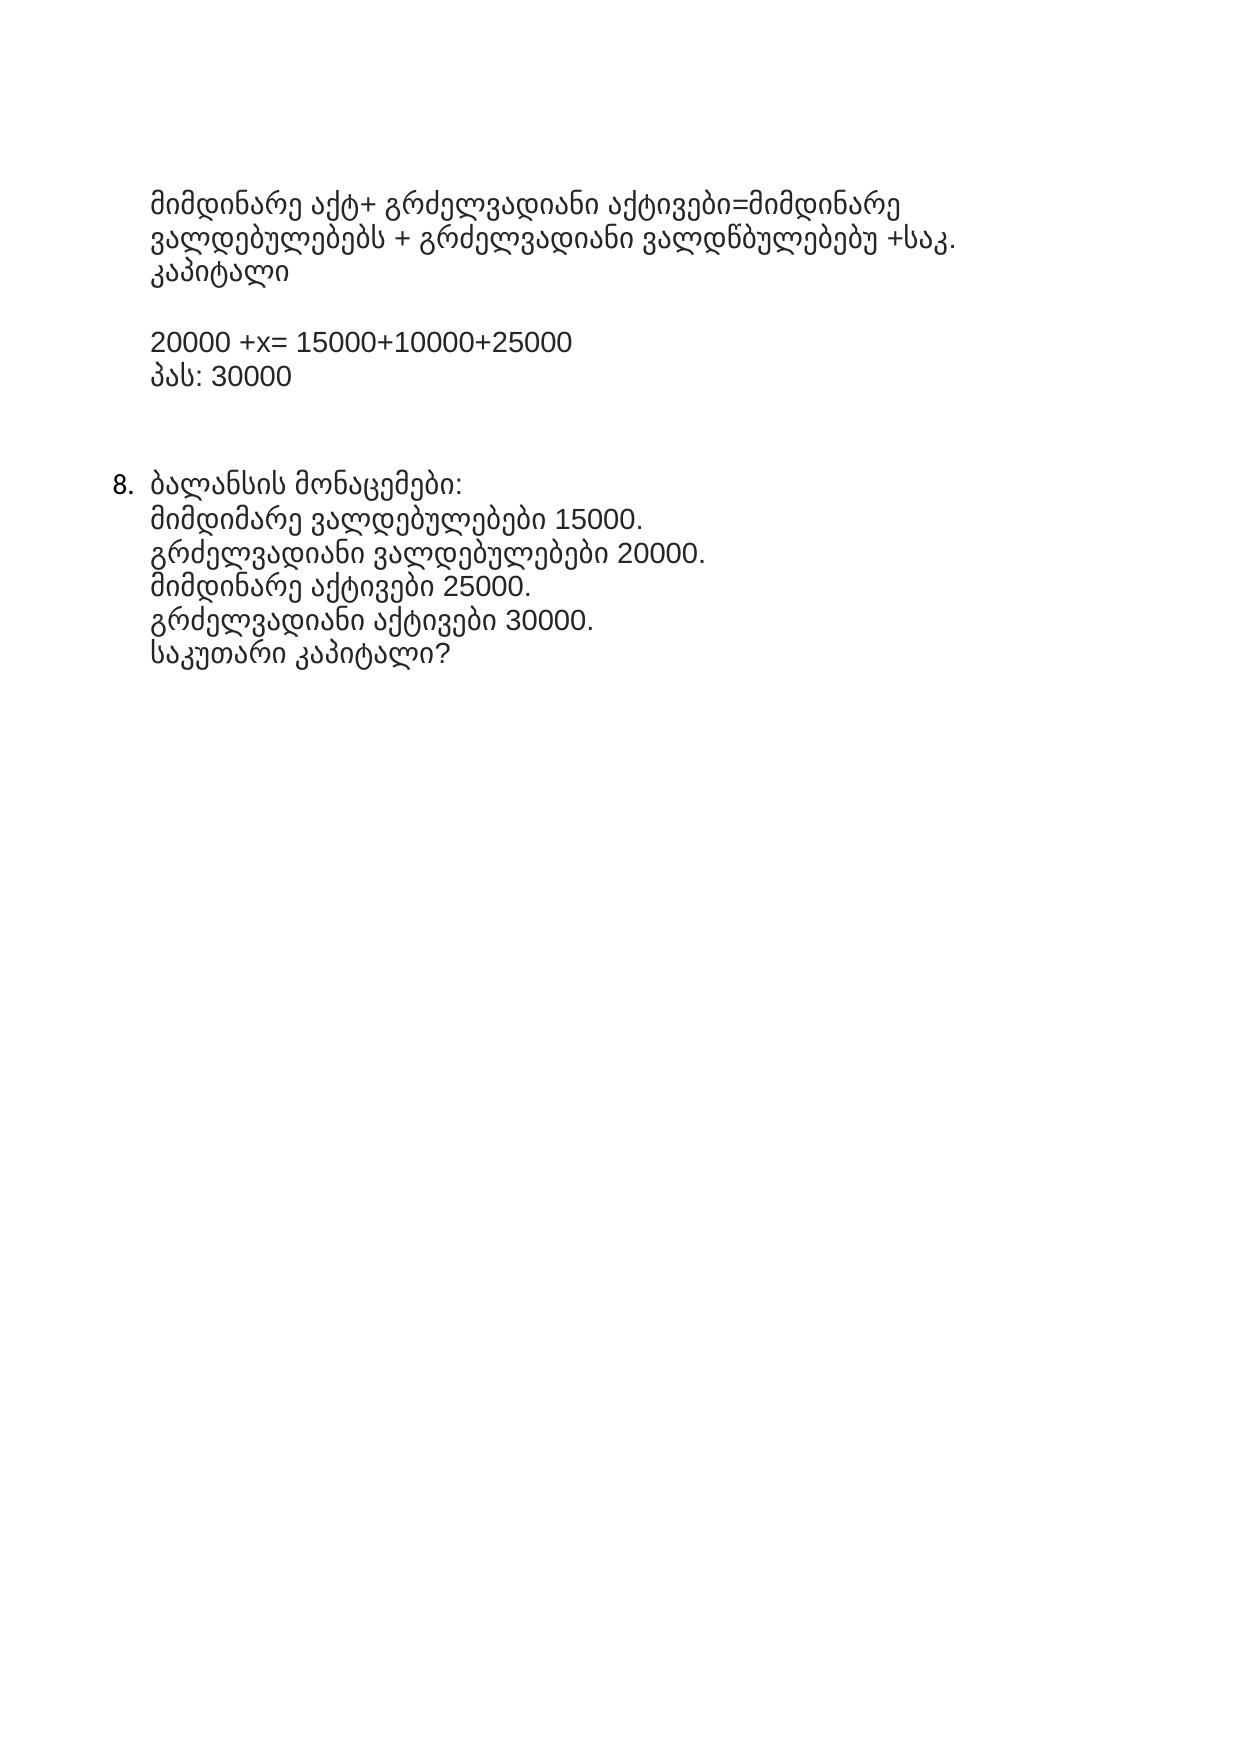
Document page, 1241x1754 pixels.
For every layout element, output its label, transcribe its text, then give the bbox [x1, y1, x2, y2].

list ბალანსის მონაცემები: [112, 466, 1090, 502]
text მიმდინარე აქტივები 25000. [150, 569, 1090, 603]
text მიმდიმარე ვალდებულებები 15000. [150, 502, 1090, 536]
text პას: 30000 [150, 358, 1090, 392]
text საკუთარი კაპიტალი? [150, 636, 1090, 670]
text გრძელვადიანი აქტივები 30000. [150, 603, 1090, 636]
text გრძელვადიანი ვალდებულებები 20000. [150, 536, 1090, 569]
text 20000 +x= 15000+10000+25000 [150, 325, 1090, 358]
text მიმდინარე აქტ+ გრძელვადიანი აქტივები=მიმდინარე ვალდებულებებს + გრძელვადიანი ვალდწბულებებუ +საკ. კაპიტალი [150, 187, 1090, 288]
